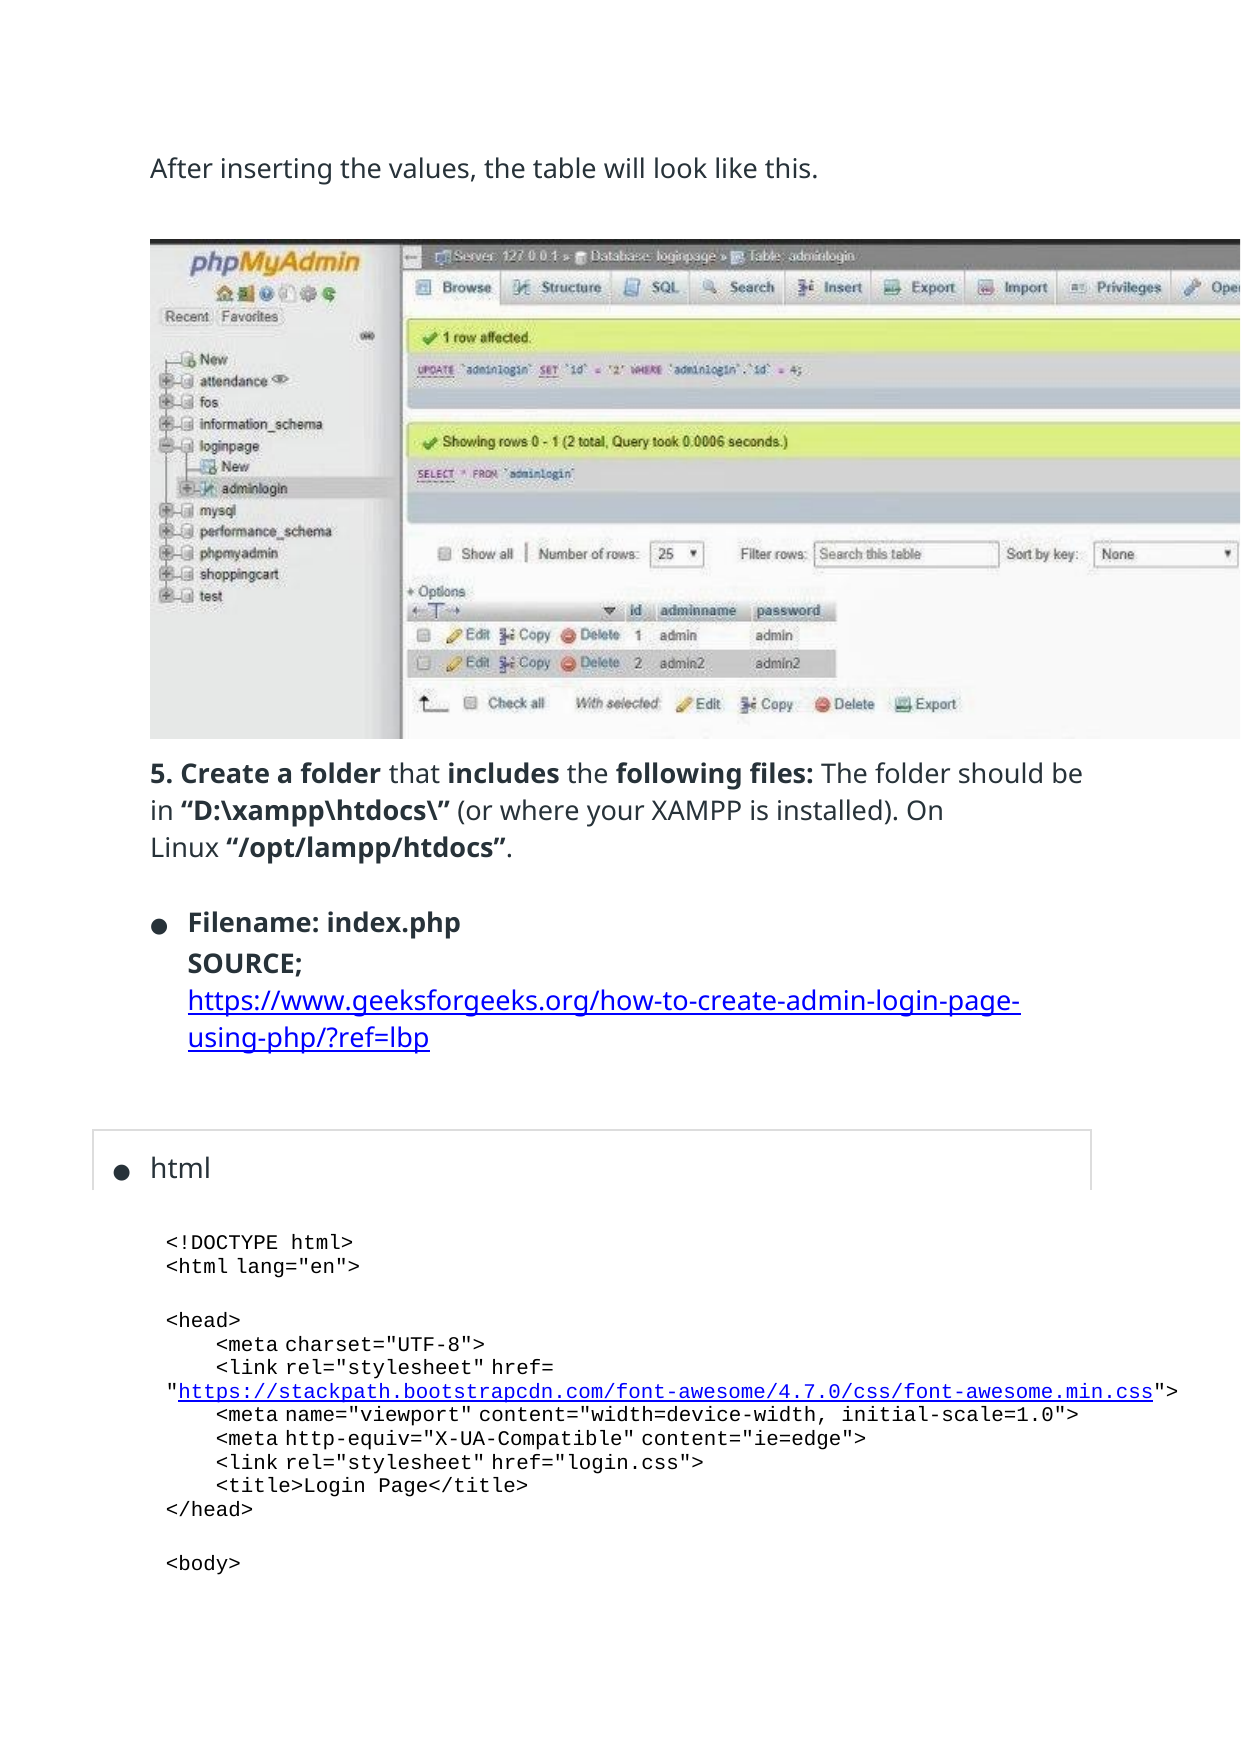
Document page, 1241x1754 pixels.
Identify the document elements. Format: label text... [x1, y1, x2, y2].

text SOURCE; [187, 945, 1090, 982]
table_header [150, 1210, 1240, 1599]
text After inserting the values, the table will look like this. [150, 150, 1090, 224]
list Filename: index.php [150, 902, 1090, 945]
text https://www.geeksforgeeks.org/how-to-create-admin-login-page-using-php/?ref=lbp [187, 982, 1090, 1055]
list html [94, 1131, 1090, 1190]
text 5. Create a folder that includes the following files: The folder should be in “D:\xampp\htdocs\” (or where your XAMPP is installed). On Linux “/opt/lampp/htdocs”. [150, 754, 1090, 902]
picture [150, 239, 1241, 739]
